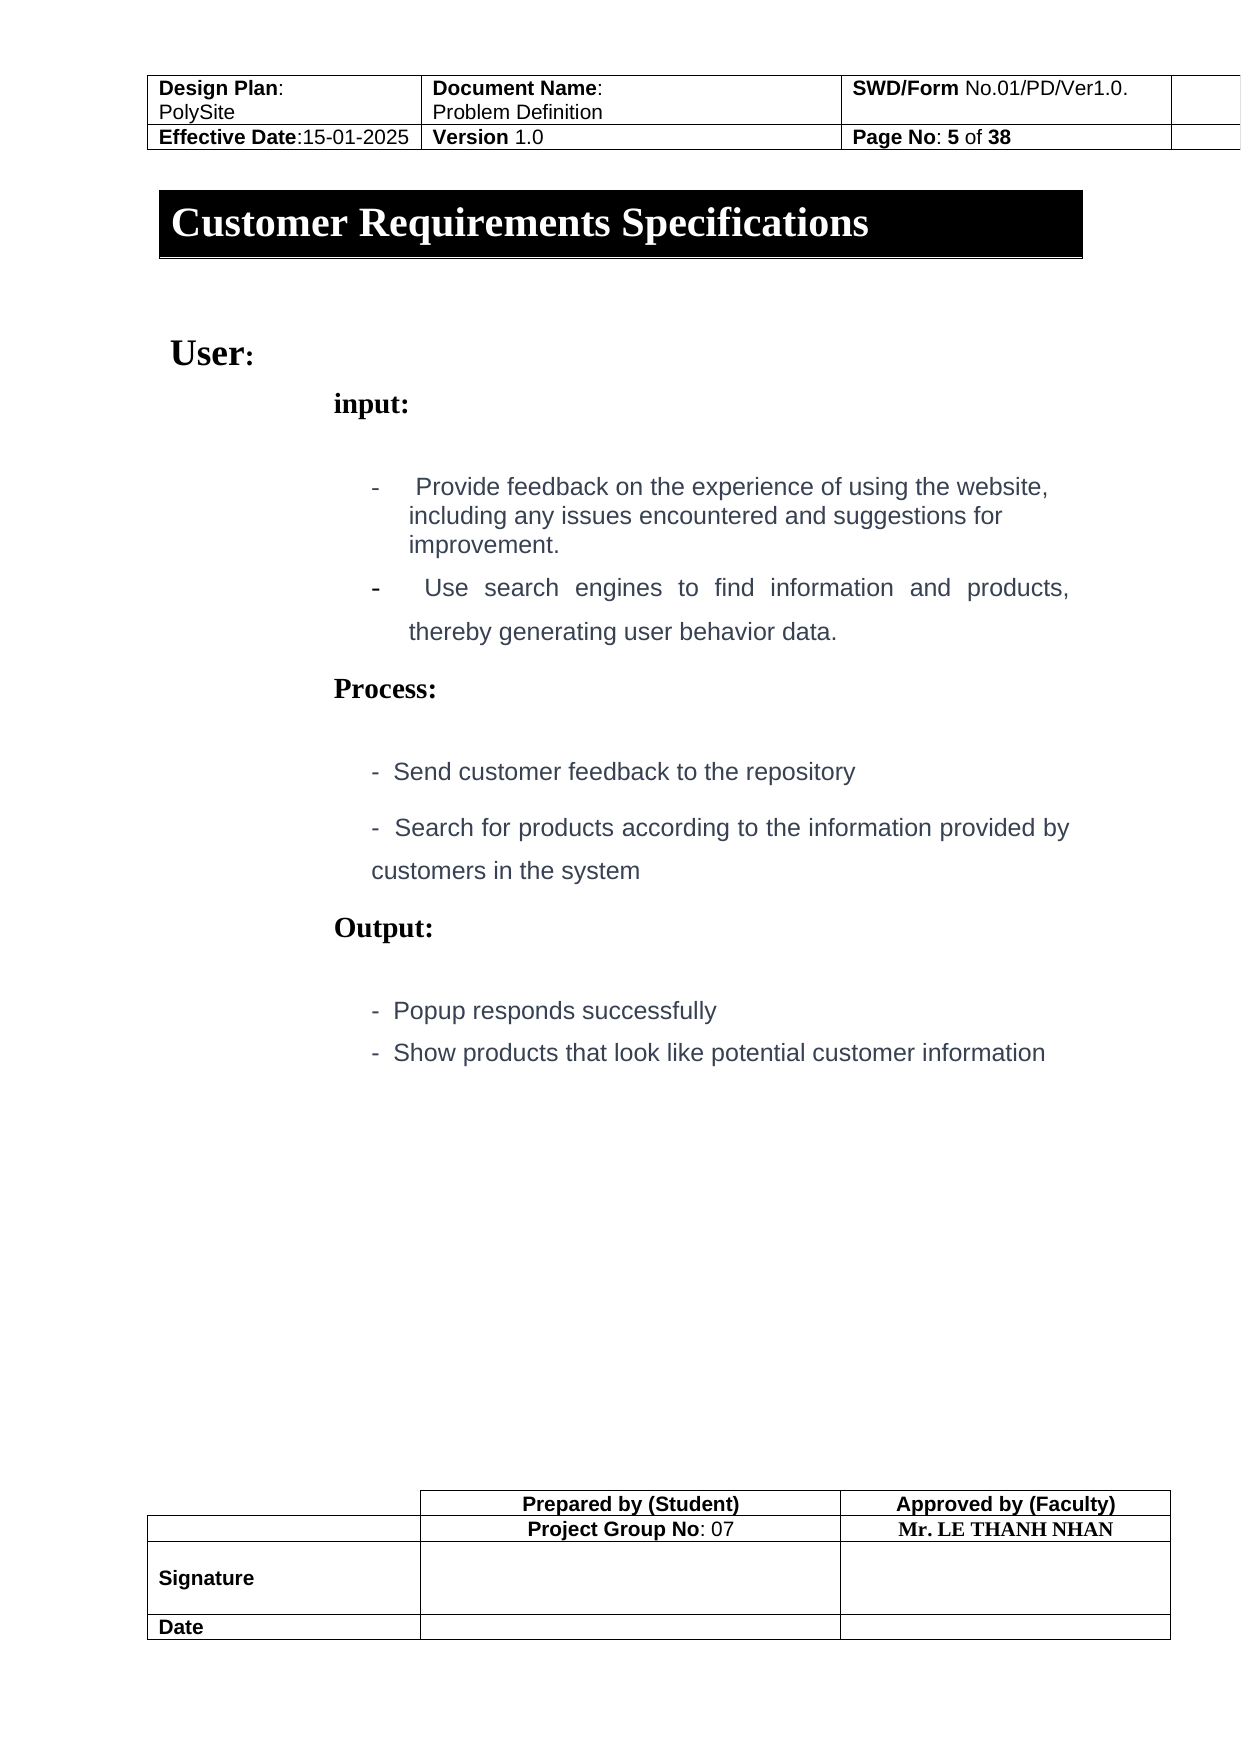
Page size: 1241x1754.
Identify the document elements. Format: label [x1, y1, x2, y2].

table_header [147, 190, 1093, 1079]
